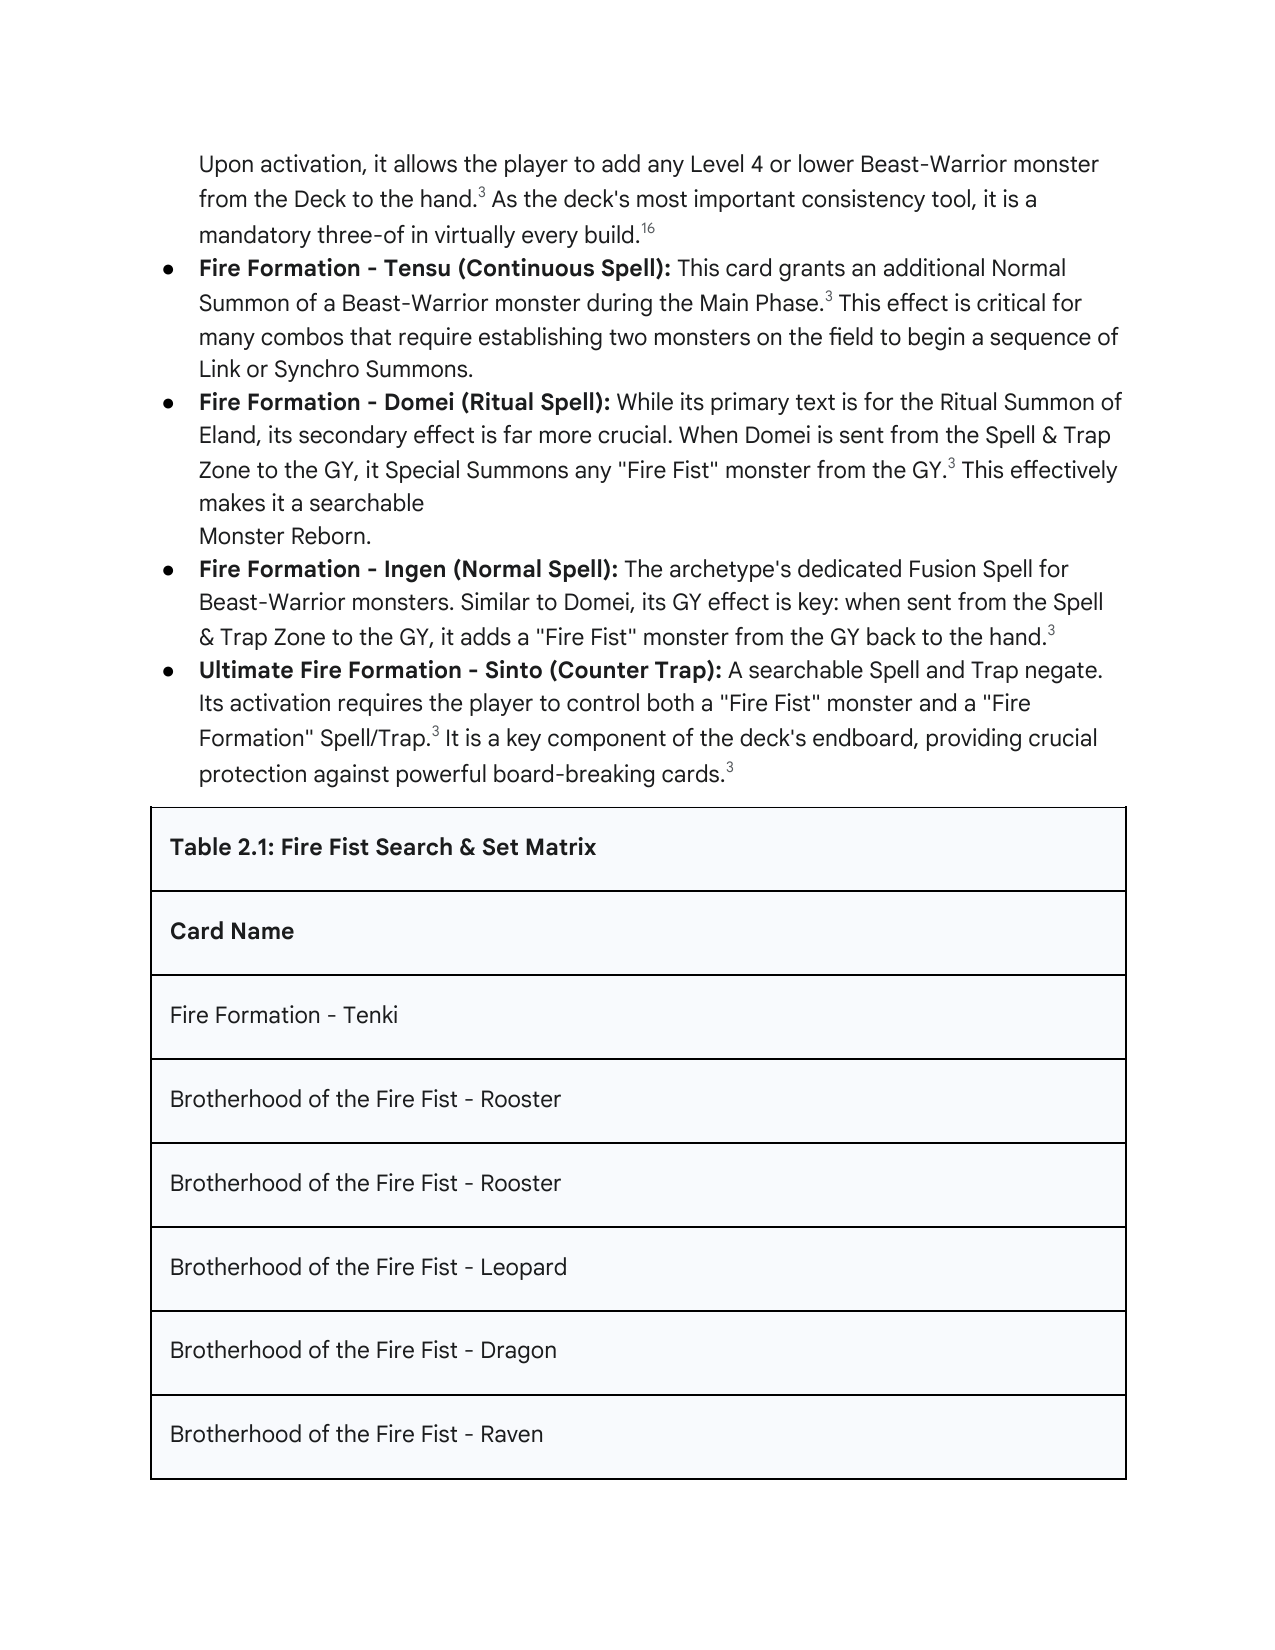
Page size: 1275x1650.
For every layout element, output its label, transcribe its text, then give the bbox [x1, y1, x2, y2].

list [161, 150, 1125, 250]
table_cell Brotherhood of the Fire Fist - Rooster [152, 1144, 1125, 1226]
table_cell Brotherhood of the Fire Fist - Rooster [152, 1060, 1125, 1142]
table_cell Brotherhood of the Fire Fist - Dragon [152, 1312, 1125, 1394]
table_cell Brotherhood of the Fire Fist - Leopard [152, 1228, 1125, 1310]
list Fire Formation - Tensu (Continuous Spell): This card grants an additional Normal Summon of a Beast-Warrior monster during the Main Phase.3 This effect is critical for many combos that require establishing two monsters on the field to begin a sequence of Link or Synchro Summons. [161, 254, 1125, 384]
list Fire Formation - Domei (Ritual Spell): While its primary text is for the Ritual Summon of Eland, its secondary effect is far more crucial. When Domei is sent from the Spell & Trap Zone to the GY, it Special Summons any "Fire Fist" monster from the GY.3 This effectively makes it a searchable Monster Reborn. [161, 388, 1125, 551]
list Ultimate Fire Formation - Sinto (Counter Trap): A searchable Spell and Trap negate. Its activation requires the player to control both a "Fire Fist" monster and a "Fire Formation" Spell/Trap.3 It is a key component of the deck's endboard, providing crucial protection against powerful board-breaking cards.3 [161, 657, 1125, 789]
table_header Table 2.1: Fire Fist Search & Set Matrix [152, 808, 1125, 890]
table_cell Card Name [152, 892, 1125, 974]
list Fire Formation - Ingen (Normal Spell): The archetype's dedicated Fusion Spell for Beast-Warrior monsters. Similar to Domei, its GY effect is key: when sent from the Spell & Trap Zone to the GY, it adds a "Fire Fist" monster from the GY back to the hand.3 [161, 555, 1125, 652]
table_cell Fire Formation - Tenki [152, 976, 1125, 1058]
table_cell Brotherhood of the Fire Fist - Raven [152, 1396, 1125, 1478]
